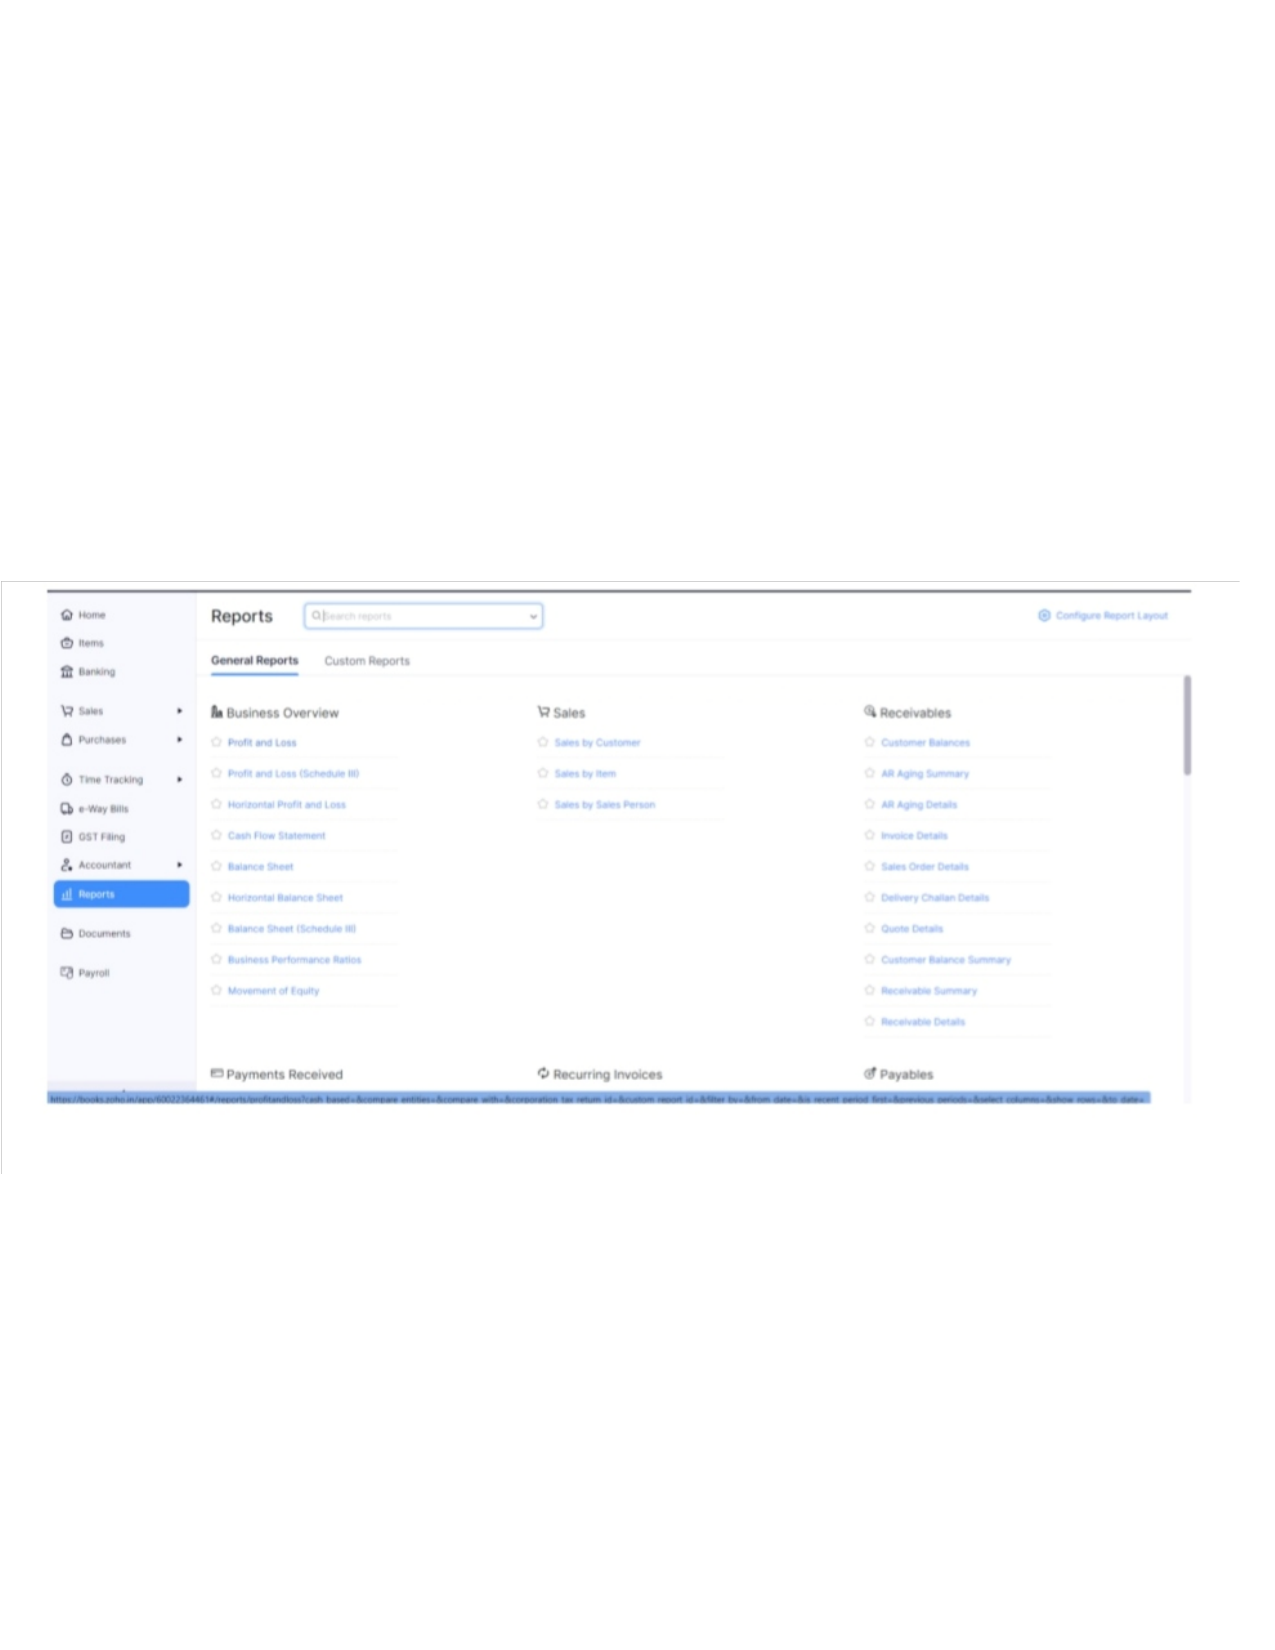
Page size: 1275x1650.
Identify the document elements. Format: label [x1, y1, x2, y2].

picture [0, 580, 1240, 1174]
